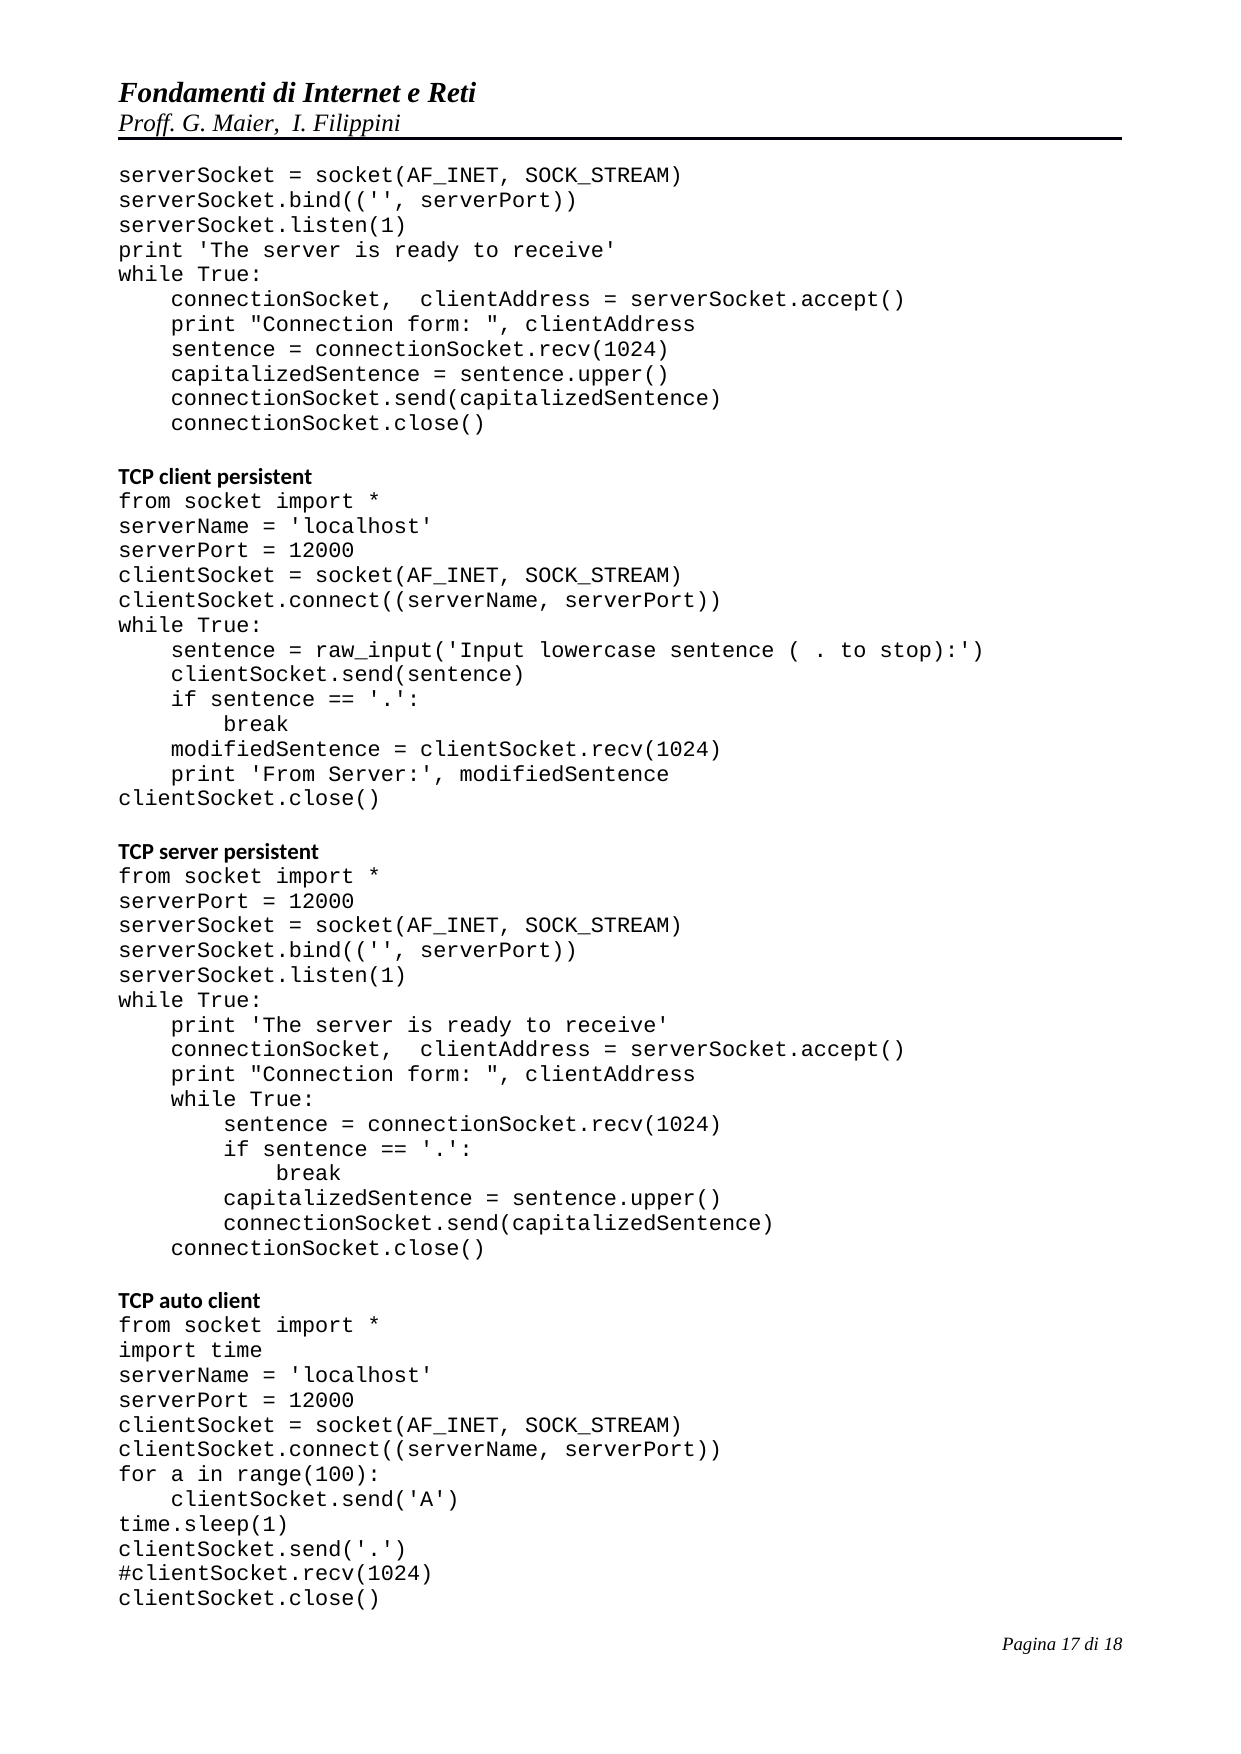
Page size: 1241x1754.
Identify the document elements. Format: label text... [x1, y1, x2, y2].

text sentence = raw_input('Input lowercase sentence ( . to stop):') [118, 639, 1122, 663]
text serverSocket = socket(AF_INET, SOCK_STREAM) [118, 915, 1122, 939]
text from socket import * [118, 490, 1122, 515]
text while True: [118, 1088, 1122, 1113]
text serverPort = 12000 [118, 539, 1122, 564]
text clientSocket = socket(AF_INET, SOCK_STREAM) [118, 564, 1122, 589]
text if sentence == '.': [118, 688, 1122, 713]
text connectionSocket.send(capitalizedSentence) [118, 388, 1122, 412]
text serverSocket.listen(1) [118, 214, 1122, 239]
text #clientSocket.recv(1024) [118, 1562, 1122, 1587]
text connectionSocket.close() [118, 412, 1122, 437]
text while True: [118, 989, 1122, 1014]
text from socket import * [118, 1314, 1122, 1339]
text print "Connection form: ", clientAddress [118, 1063, 1122, 1088]
text serverName = 'localhost' [118, 1364, 1122, 1389]
text break [118, 713, 1122, 738]
text serverSocket.listen(1) [118, 964, 1122, 989]
text while True: [118, 264, 1122, 288]
text time.sleep(1) [118, 1513, 1122, 1538]
text capitalizedSentence = sentence.upper() [118, 363, 1122, 388]
text connectionSocket.send(capitalizedSentence) [118, 1212, 1122, 1237]
text clientSocket.send('.') [118, 1538, 1122, 1562]
text serverSocket.bind(('', serverPort)) [118, 939, 1122, 964]
text clientSocket = socket(AF_INET, SOCK_STREAM) [118, 1414, 1122, 1438]
text break [118, 1163, 1122, 1187]
text TCP auto client [118, 1287, 1122, 1314]
text clientSocket.connect((serverName, serverPort)) [118, 589, 1122, 614]
text print 'The server is ready to receive' [118, 1014, 1122, 1039]
text for a in range(100): [118, 1463, 1122, 1488]
text connectionSocket, clientAddress = serverSocket.accept() [118, 288, 1122, 313]
text serverSocket = socket(AF_INET, SOCK_STREAM) [118, 164, 1122, 189]
text clientSocket.close() [118, 787, 1122, 812]
text if sentence == '.': [118, 1138, 1122, 1163]
text sentence = connectionSocket.recv(1024) [118, 1113, 1122, 1138]
text print 'From Server:', modifiedSentence [118, 763, 1122, 787]
text print "Connection form: ", clientAddress [118, 313, 1122, 338]
text clientSocket.send('A') [118, 1488, 1122, 1513]
text connectionSocket, clientAddress = serverSocket.accept() [118, 1039, 1122, 1063]
text clientSocket.connect((serverName, serverPort)) [118, 1438, 1122, 1463]
text print 'The server is ready to receive' [118, 239, 1122, 264]
text modifiedSentence = clientSocket.recv(1024) [118, 738, 1122, 763]
text TCP server persistent [118, 837, 1122, 865]
text import time [118, 1339, 1122, 1364]
text clientSocket.send(sentence) [118, 663, 1122, 688]
text serverPort = 12000 [118, 890, 1122, 915]
text serverPort = 12000 [118, 1389, 1122, 1414]
text clientSocket.close() [118, 1587, 1122, 1612]
text TCP client persistent [118, 462, 1122, 490]
text capitalizedSentence = sentence.upper() [118, 1187, 1122, 1212]
text serverName = 'localhost' [118, 515, 1122, 539]
text serverSocket.bind(('', serverPort)) [118, 189, 1122, 214]
text while True: [118, 614, 1122, 639]
text connectionSocket.close() [118, 1237, 1122, 1262]
text from socket import * [118, 865, 1122, 890]
text sentence = connectionSocket.recv(1024) [118, 338, 1122, 363]
